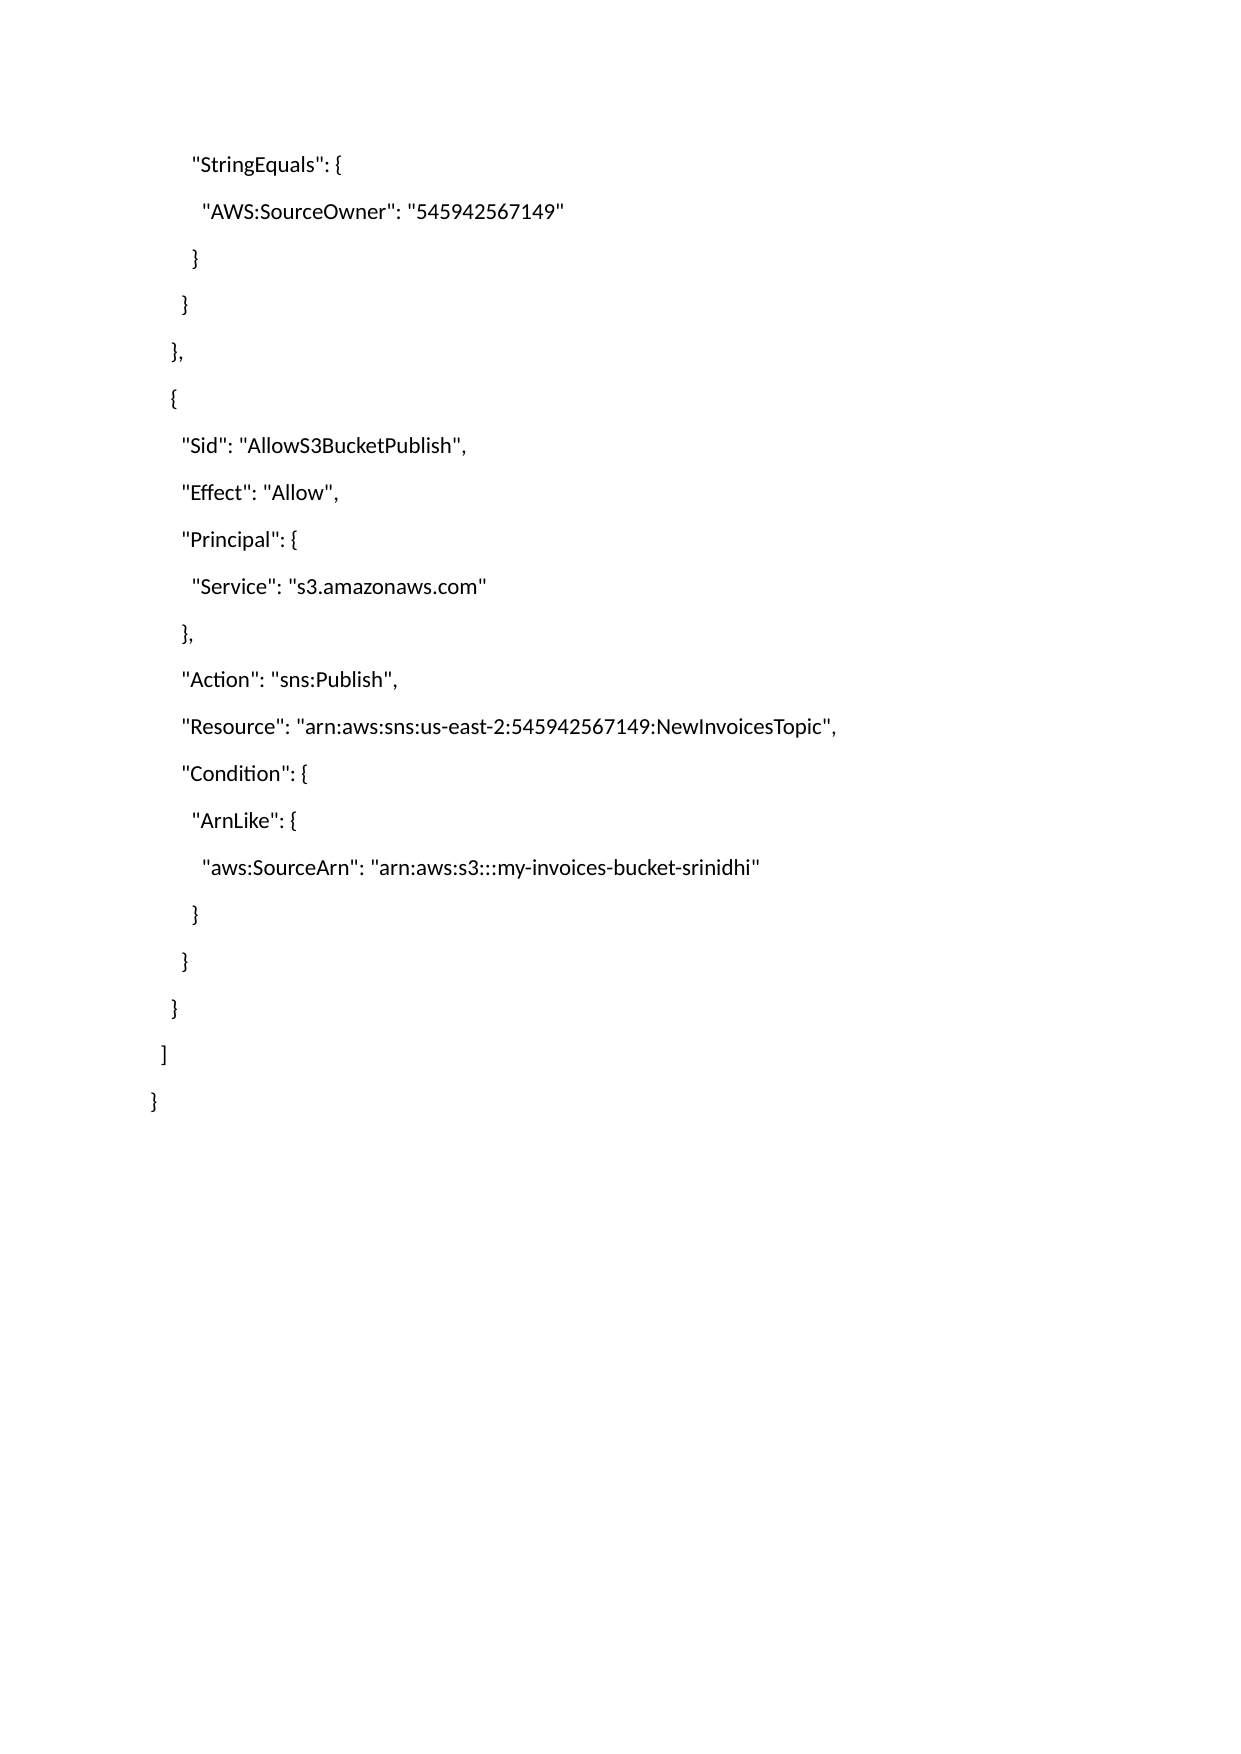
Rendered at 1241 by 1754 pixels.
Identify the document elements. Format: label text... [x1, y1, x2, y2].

text } [150, 947, 1090, 975]
text } [150, 244, 1090, 272]
text }, [150, 619, 1090, 647]
text "ArnLike": { [150, 806, 1090, 834]
text ] [150, 1041, 1090, 1069]
text "Sid": "AllowS3BucketPublish", [150, 431, 1090, 459]
text "Resource": "arn:aws:sns:us-east-2:545942567149:NewInvoicesTopic", [150, 712, 1090, 741]
text } [150, 994, 1090, 1022]
text "Service": "s3.amazonaws.com" [150, 572, 1090, 600]
text { [150, 384, 1090, 412]
text "StringEquals": { [150, 150, 1090, 178]
text } [150, 900, 1090, 928]
text "Principal": { [150, 525, 1090, 553]
text "AWS:SourceOwner": "545942567149" [150, 197, 1090, 225]
text "Condition": { [150, 759, 1090, 787]
text "aws:SourceArn": "arn:aws:s3:::my-invoices-bucket-srinidhi" [150, 853, 1090, 881]
text }, [150, 337, 1090, 366]
text } [150, 1087, 1090, 1116]
text "Effect": "Allow", [150, 478, 1090, 506]
text } [150, 291, 1090, 319]
text "Action": "sns:Publish", [150, 666, 1090, 694]
